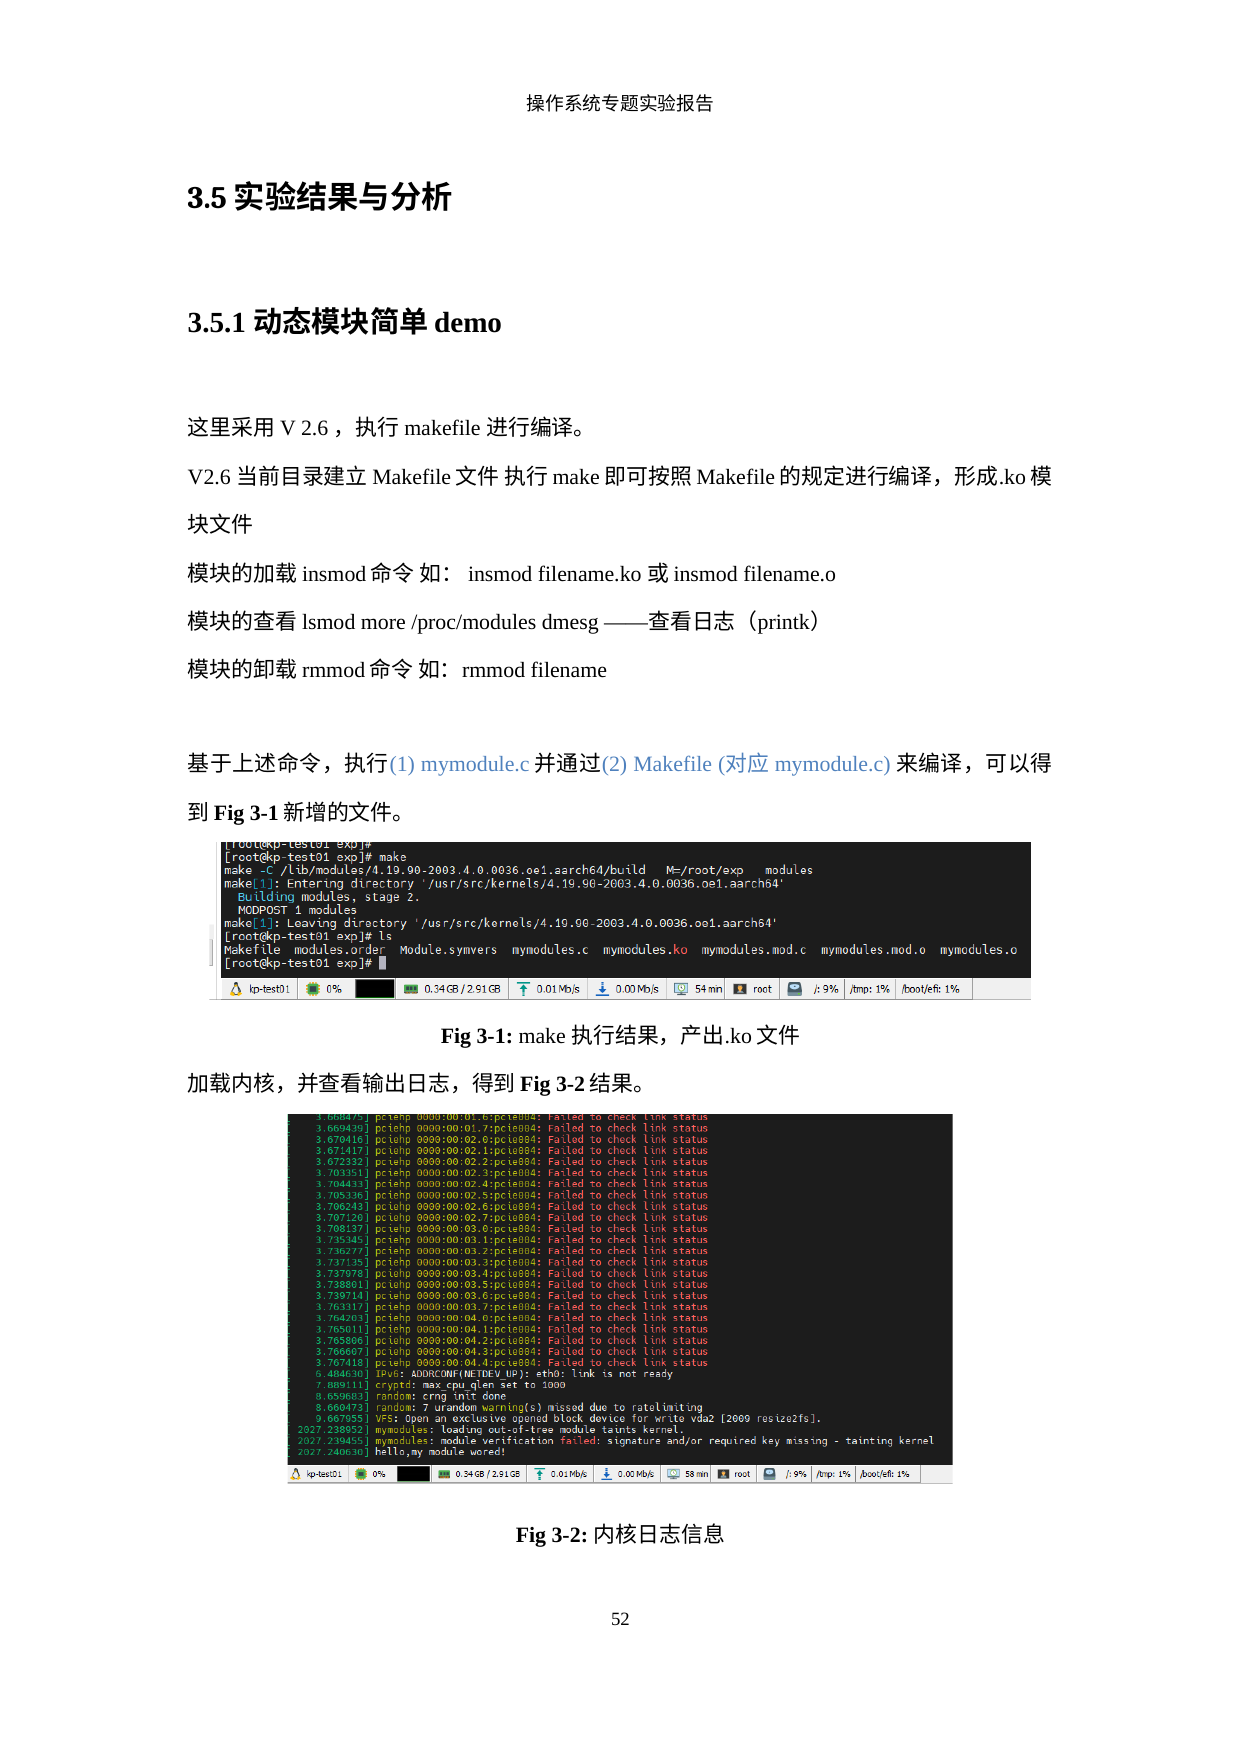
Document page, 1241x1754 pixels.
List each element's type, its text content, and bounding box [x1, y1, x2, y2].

text 模块的加载 insmod命令 如： insmod filename.ko 或insmod filename.o [187, 555, 1053, 588]
text Fig 3-1: make 执行结果，产出.ko文件 [187, 1018, 1053, 1050]
text 模块的卸载 rmmod命令 如：rmmod filename [187, 652, 1053, 684]
picture [287, 1114, 953, 1484]
text 模块的查看 lsmod more /proc/modules dmesg ——查看日志（printk） [187, 604, 1053, 636]
text V2.6 当前目录建立Makefile文件 执行make即可按照Makefile的规定进行编译，形成.ko模块文件 [187, 458, 1053, 539]
text 基于上述命令，执行(1) mymodule.c并通过(2) Makefile (对应mymodule.c) 来编译，可以得到Fig 3-1新增的文件。 [187, 745, 1053, 827]
text 这里采用 V 2.6 ，执行 makefile 进行编译。 [187, 410, 1053, 442]
picture [209, 842, 1031, 1000]
subtitle 3.5 实验结果与分析 [187, 162, 1053, 227]
text 加载内核，并查看输出日志，得到Fig 3-2结果。 [187, 1066, 1053, 1098]
text Fig 3-2: 内核日志信息 [187, 1517, 1053, 1549]
subtitle 3.5.1 动态模块简单demo [187, 287, 1053, 352]
